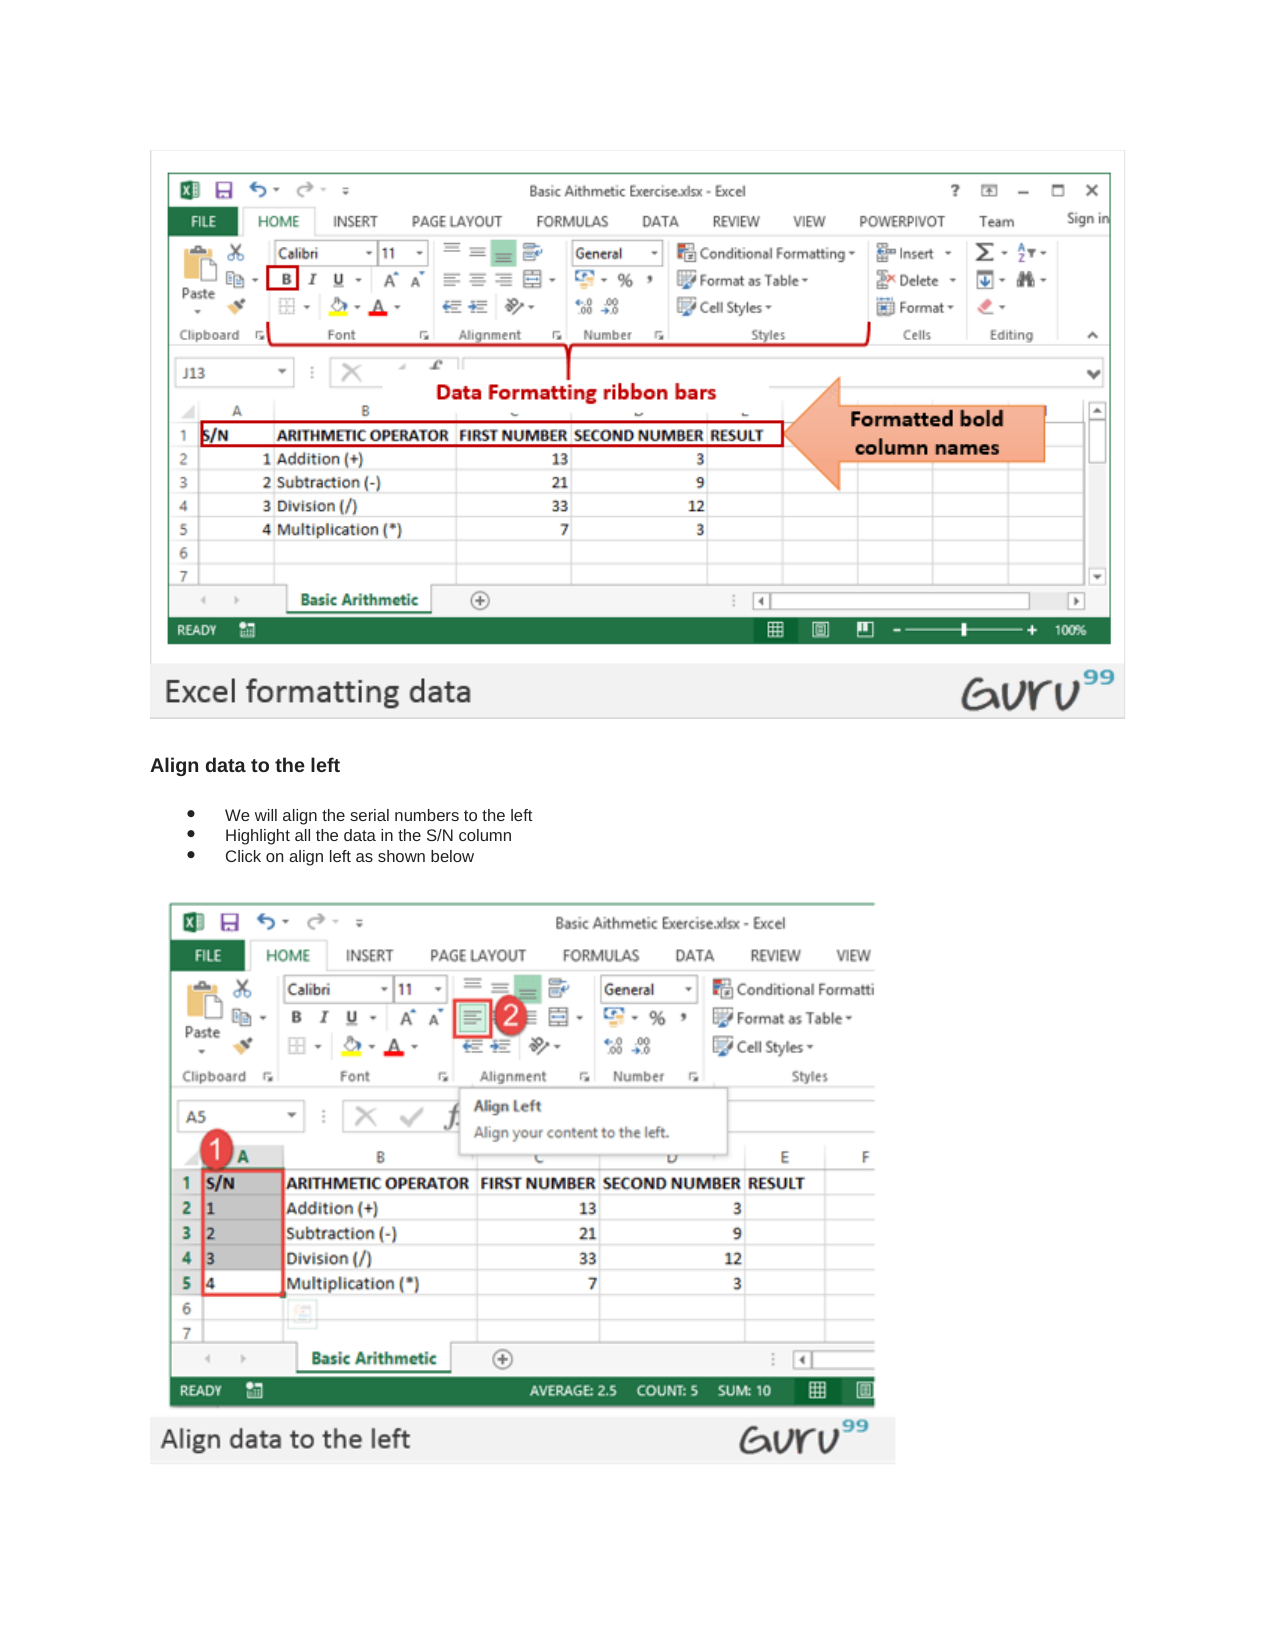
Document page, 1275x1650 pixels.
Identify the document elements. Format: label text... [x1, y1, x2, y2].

picture [150, 150, 1125, 719]
list Highlight all the data in the S/N column [187, 826, 1125, 846]
list We will align the serial numbers to the left [187, 806, 1125, 826]
list Click on align left as shown below [187, 846, 1125, 866]
subtitle Align data to the left [150, 748, 1125, 777]
picture [150, 895, 896, 1466]
